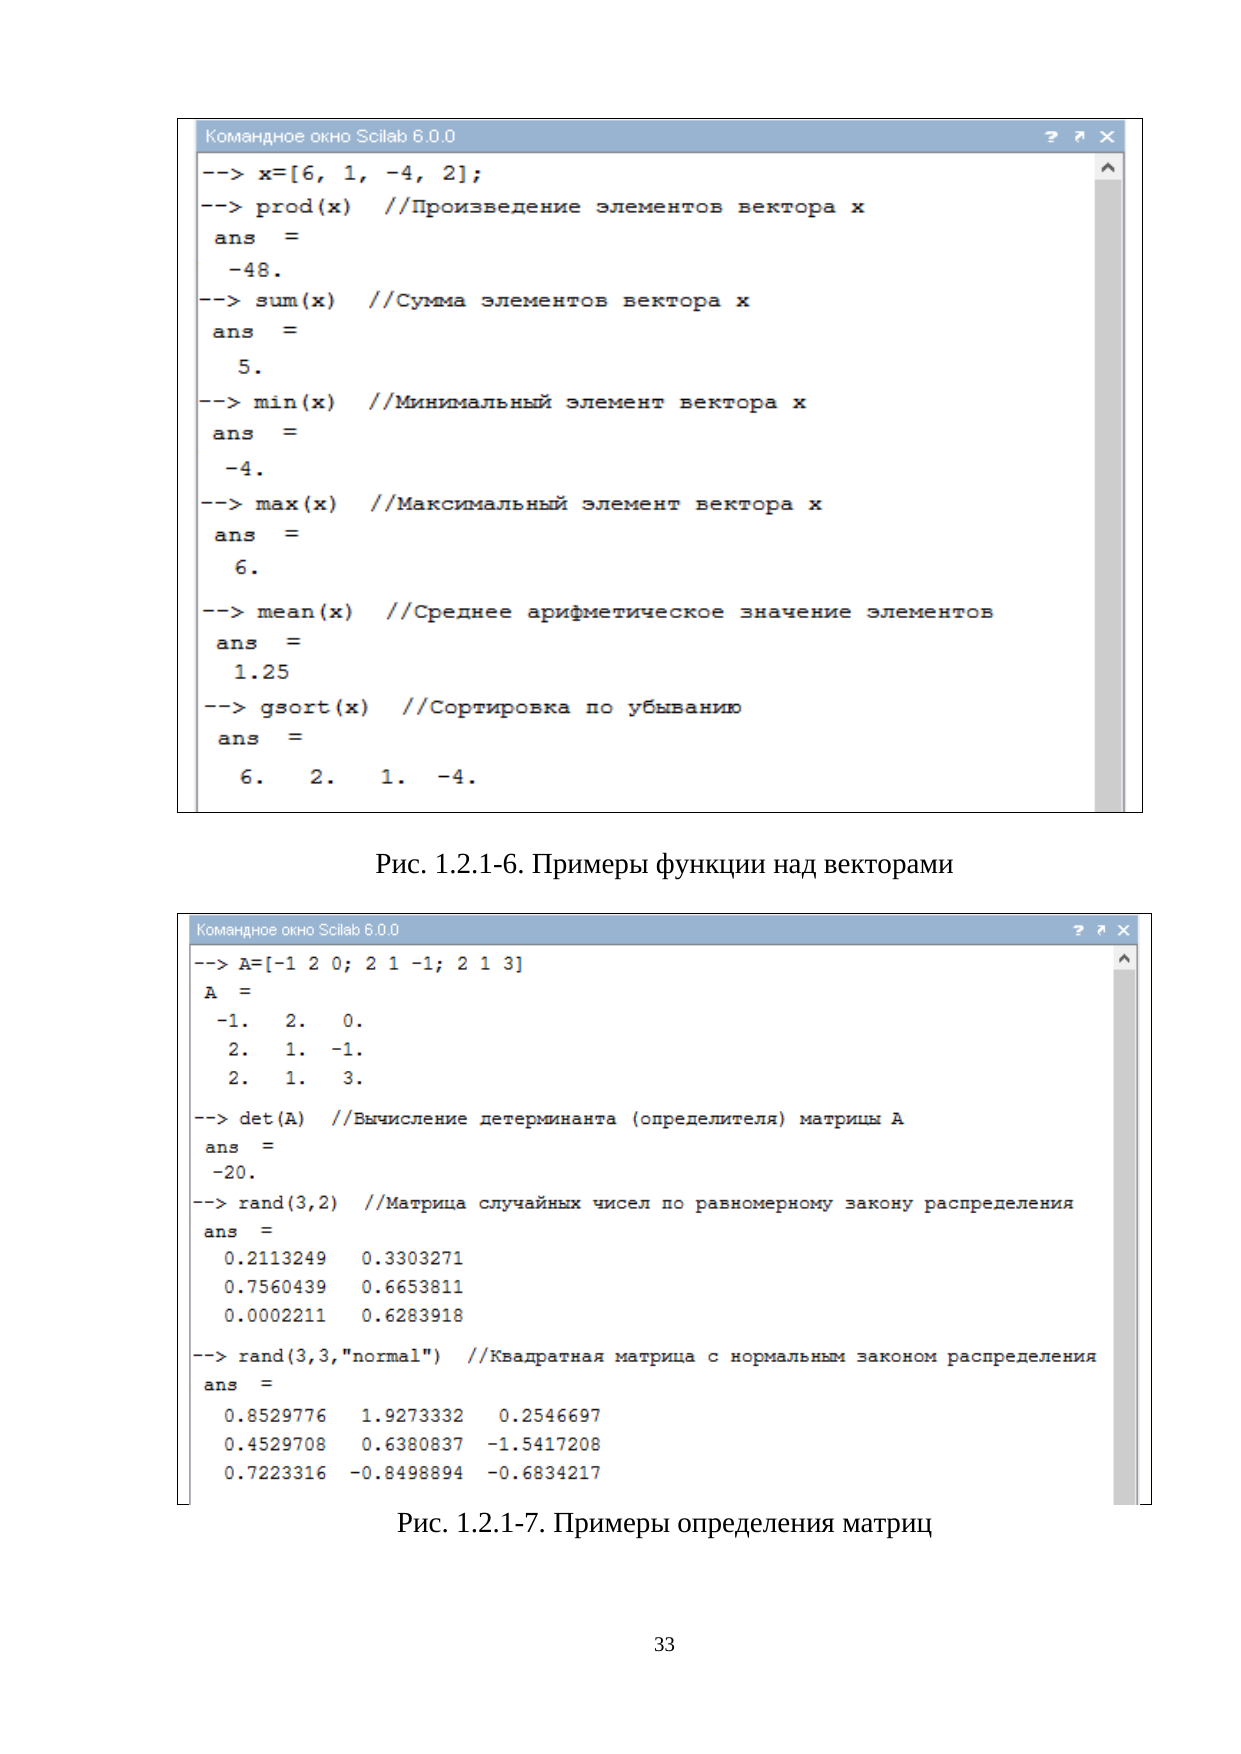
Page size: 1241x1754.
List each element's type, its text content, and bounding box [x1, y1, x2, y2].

picture [193, 119, 1127, 812]
table_header [178, 914, 188, 1504]
text Рис. 1.2.1-6. Примеры функции над векторами [177, 846, 1152, 880]
table_header [1141, 914, 1151, 1504]
picture [188, 914, 1141, 1505]
text Рис. 1.2.1-7. Примеры определения матриц [177, 1505, 1152, 1539]
table_header [178, 119, 193, 812]
table_header [1127, 119, 1142, 812]
